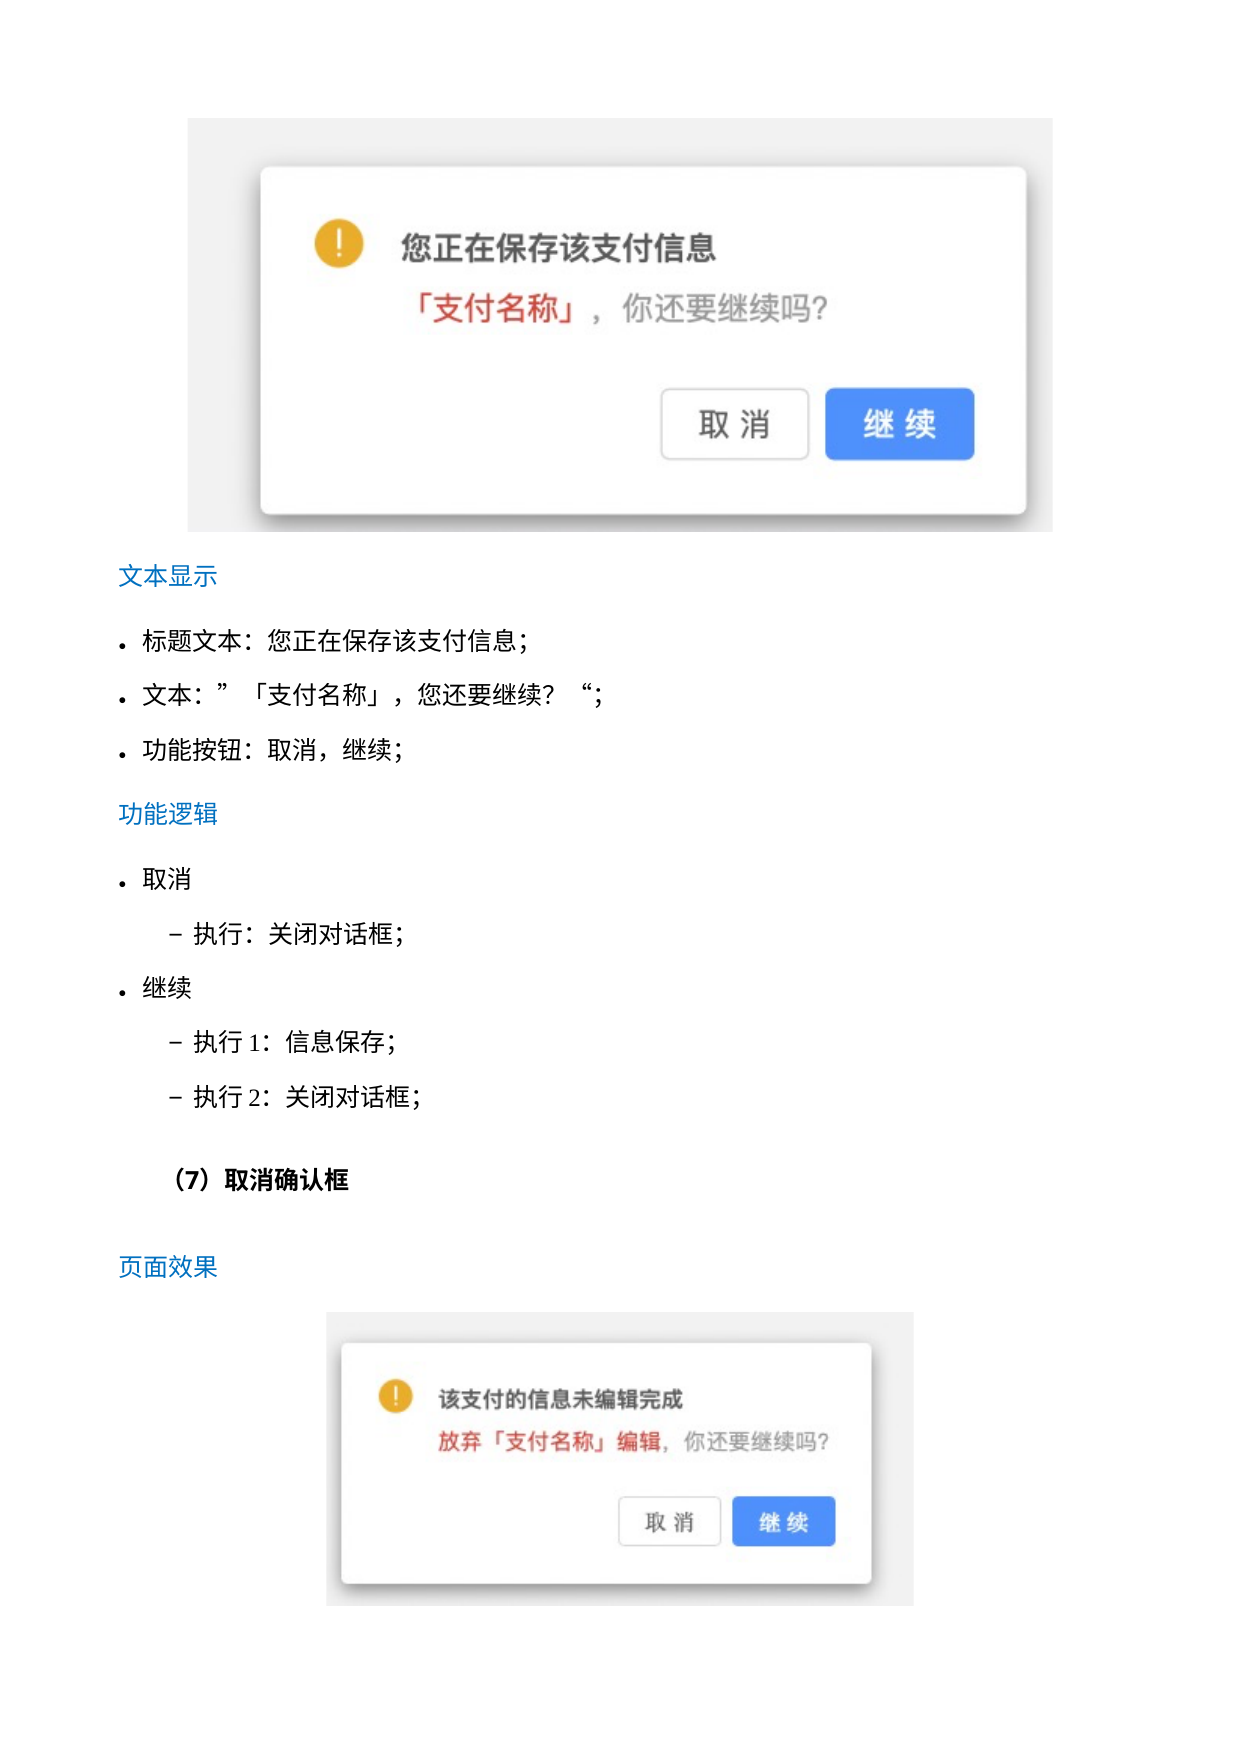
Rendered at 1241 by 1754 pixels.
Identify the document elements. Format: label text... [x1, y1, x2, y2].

text 继续 [118, 968, 1122, 1005]
text 文本显示 [118, 557, 1122, 593]
text 执行：关闭对话框； [118, 914, 1122, 950]
text 执行2：关闭对话框； [118, 1077, 1122, 1113]
text 功能逻辑 [118, 795, 1122, 831]
text 文本：”「支付名称」，您还要继续？“； [118, 676, 1122, 712]
picture [187, 118, 1053, 532]
text 执行1：信息保存； [118, 1023, 1122, 1059]
text 标题文本：您正在保存该支付信息； [118, 621, 1122, 658]
subtitle 取消确认框 [118, 1161, 1122, 1197]
text 页面效果 [118, 1247, 1122, 1283]
picture [326, 1312, 914, 1606]
text 取消 [118, 860, 1122, 896]
text 功能按钮：取消，继续； [118, 730, 1122, 766]
